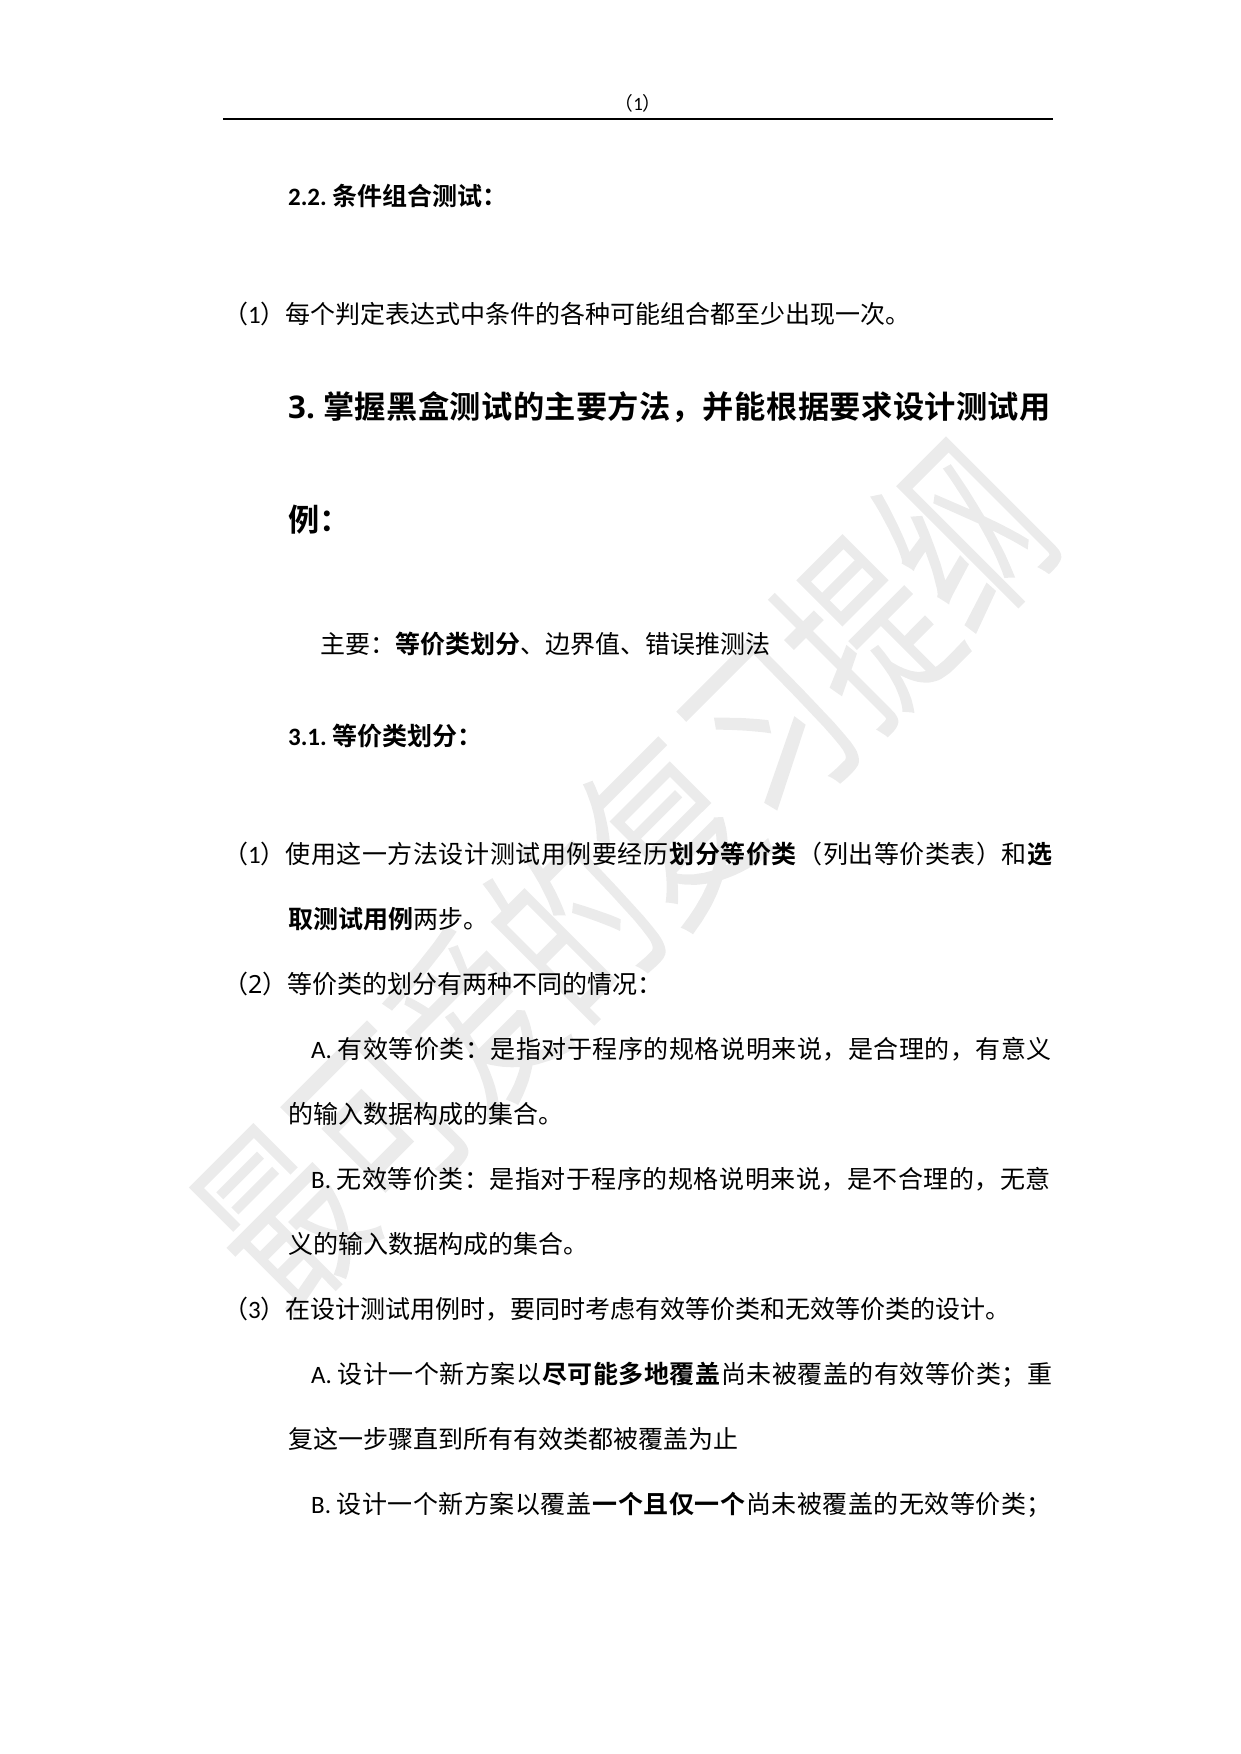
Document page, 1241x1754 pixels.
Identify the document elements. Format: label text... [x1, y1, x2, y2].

text 每个判定表达式中条件的各种可能组合都至少出现一次。 [223, 281, 1053, 346]
list 有效等价类：是指对于程序的规格说明来说，是合理的，有意义的输入数据构成的集合。 [288, 1016, 1053, 1146]
subtitle 条件组合测试： [288, 162, 1053, 227]
text 在设计测试用例时，要同时考虑有效等价类和无效等价类的设计。 [223, 1276, 1053, 1341]
list 主要：等价类划分、边界值、错误推测法 [320, 610, 1053, 675]
subtitle 掌握黑盒测试的主要方法，并能根据要求设计测试用例： [288, 373, 1053, 550]
subtitle 等价类划分： [288, 702, 1053, 767]
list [288, 1471, 1053, 1536]
list 设计一个新方案以尽可能多地覆盖尚未被覆盖的有效等价类；重复这一步骤直到所有有效类都被覆盖为止 [288, 1341, 1053, 1471]
list 无效等价类：是指对于程序的规格说明来说，是不合理的，无意义的输入数据构成的集合。 [288, 1146, 1053, 1276]
text 等价类的划分有两种不同的情况： [223, 951, 1053, 1016]
text 使用这一方法设计测试用例要经历划分等价类（列出等价类表）和选取测试用例两步。 [223, 821, 1053, 951]
